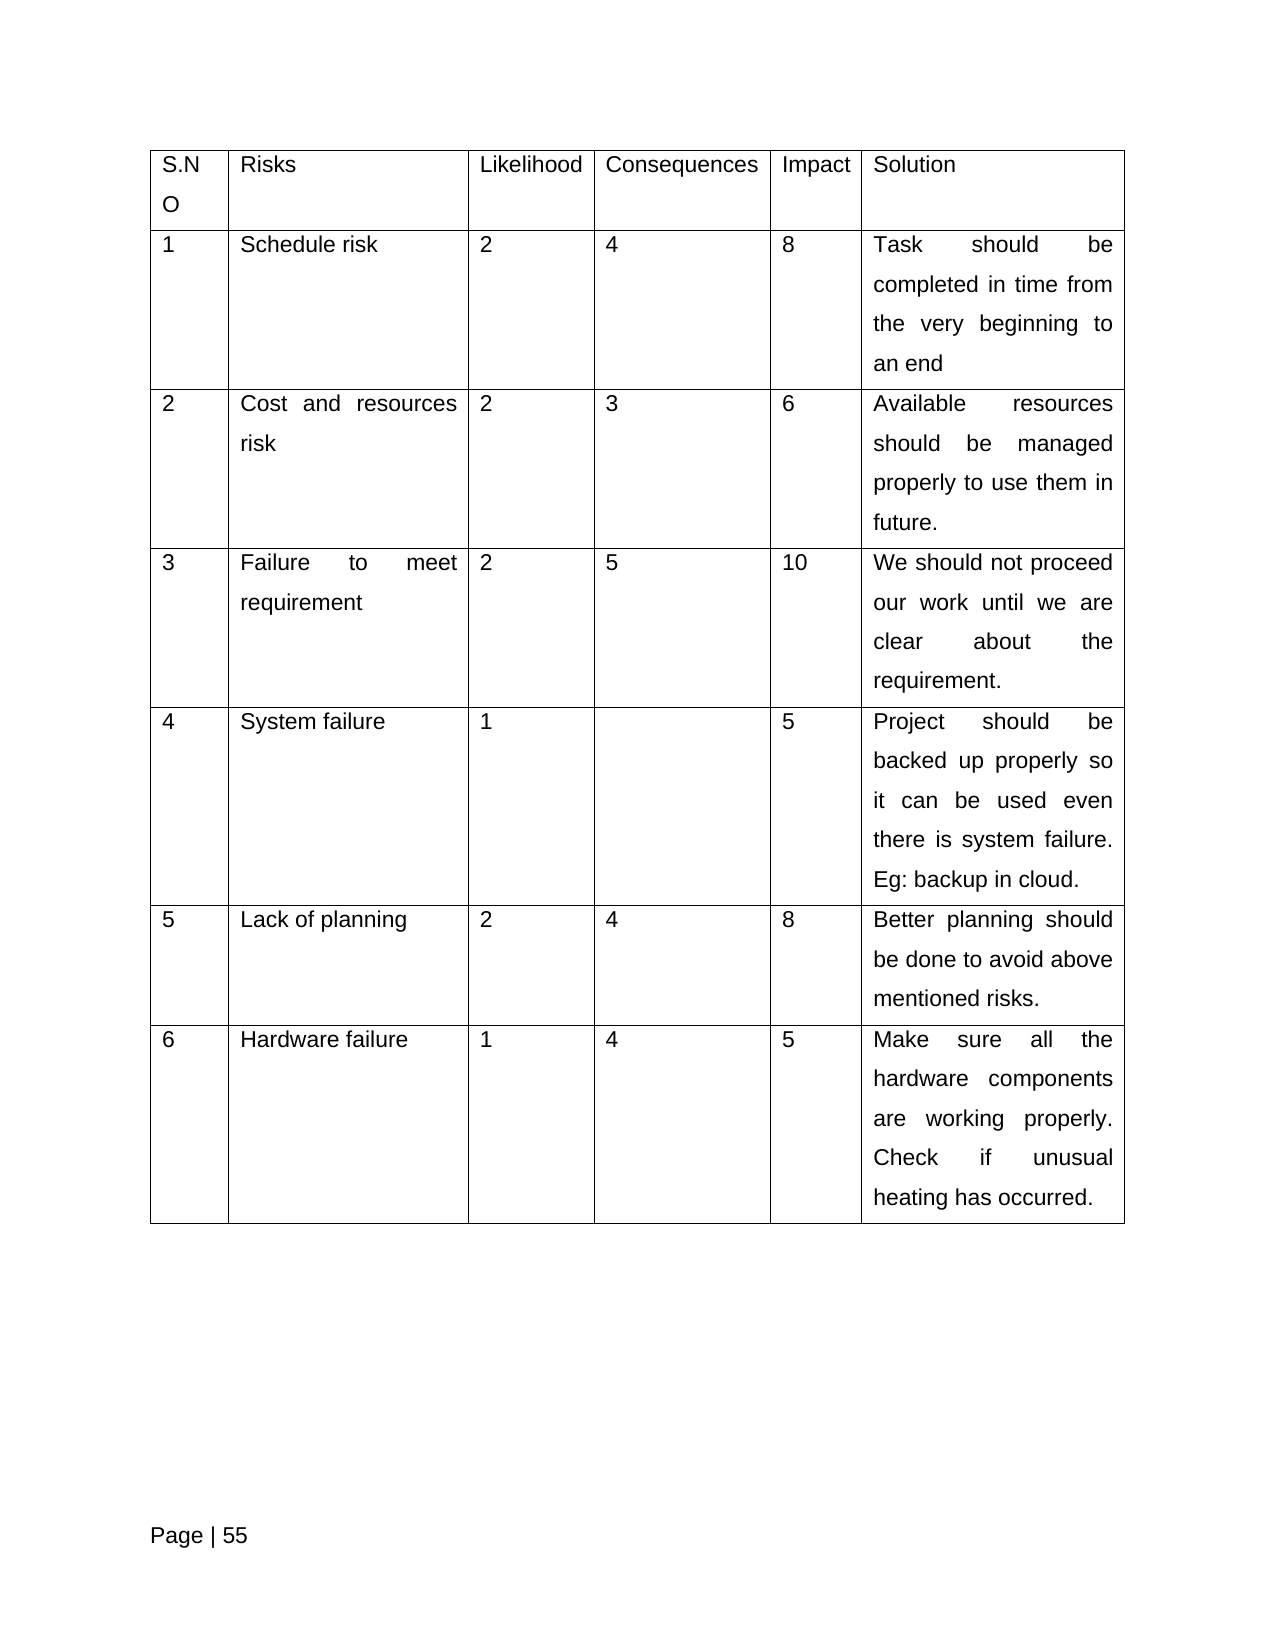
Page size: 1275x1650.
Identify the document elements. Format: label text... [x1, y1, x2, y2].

table_cell 4 [595, 906, 770, 1025]
table_cell 5 [771, 708, 861, 905]
table_cell 10 [771, 549, 861, 707]
table_cell Lack of planning [229, 906, 468, 1025]
table_cell 3 [595, 390, 770, 548]
table_header Solution [862, 151, 1124, 230]
table_cell 2 [469, 906, 594, 1025]
table_cell 2 [151, 390, 228, 548]
table_cell Available resources should be managed properly to use them in future. [862, 390, 1124, 548]
table_header Likelihood [469, 151, 594, 230]
table_cell 4 [151, 708, 228, 905]
table_cell 5 [151, 906, 228, 1025]
table_header Risks [229, 151, 468, 230]
table_cell 6 [771, 390, 861, 548]
table_header Impact [771, 151, 861, 230]
table_cell 8 [771, 231, 861, 389]
table_cell 8 [771, 906, 861, 1025]
table_cell 6 [151, 1026, 228, 1223]
table_cell 2 [469, 390, 594, 548]
table_cell Schedule risk [229, 231, 468, 389]
table_header Consequences [595, 151, 770, 230]
table_cell Cost and resources risk [229, 390, 468, 548]
table_cell 1 [151, 231, 228, 389]
table_cell 1 [469, 708, 594, 905]
table_cell Project should be backed up properly so it can be used even there is system failure. Eg: backup in cloud. [862, 708, 1124, 905]
table_cell 5 [771, 1026, 861, 1223]
table_cell [595, 708, 770, 905]
table_cell Better planning should be done to avoid above mentioned risks. [862, 906, 1124, 1025]
table_cell Hardware failure [229, 1026, 468, 1223]
table_cell 4 [595, 1026, 770, 1223]
table_cell 2 [469, 231, 594, 389]
table_cell 5 [595, 549, 770, 707]
table_cell Make sure all the hardware components are working properly. Check if unusual heating has occurred. [862, 1026, 1124, 1223]
table_cell System failure [229, 708, 468, 905]
table_cell We should not proceed our work until we are clear about the requirement. [862, 549, 1124, 707]
table_cell 3 [151, 549, 228, 707]
table_cell 1 [469, 1026, 594, 1223]
table_cell Failure to meet requirement [229, 549, 468, 707]
table_header S.NO [151, 151, 228, 230]
table_cell 4 [595, 231, 770, 389]
table_cell Task should be completed in time from the very beginning to an end [862, 231, 1124, 389]
table_cell 2 [469, 549, 594, 707]
